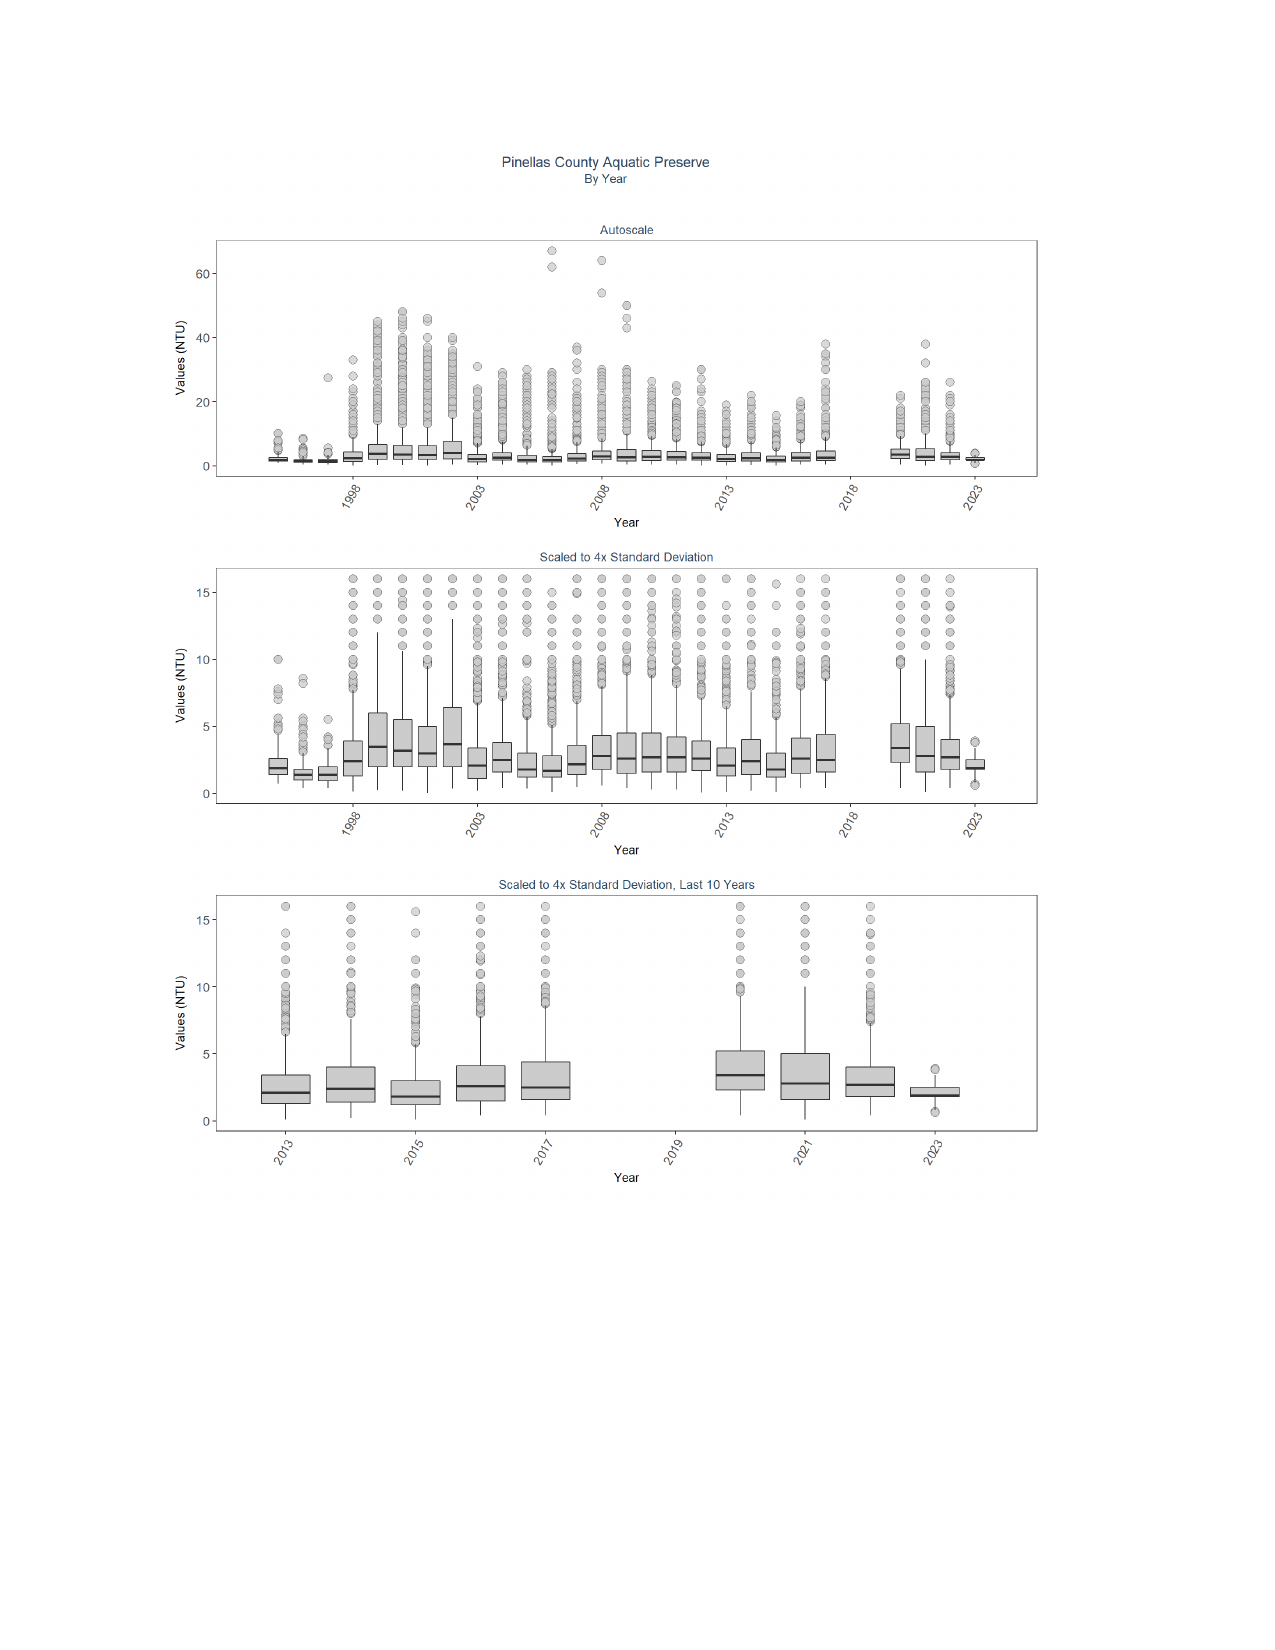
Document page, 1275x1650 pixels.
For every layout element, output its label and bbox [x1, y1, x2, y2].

picture [168, 150, 1044, 1200]
